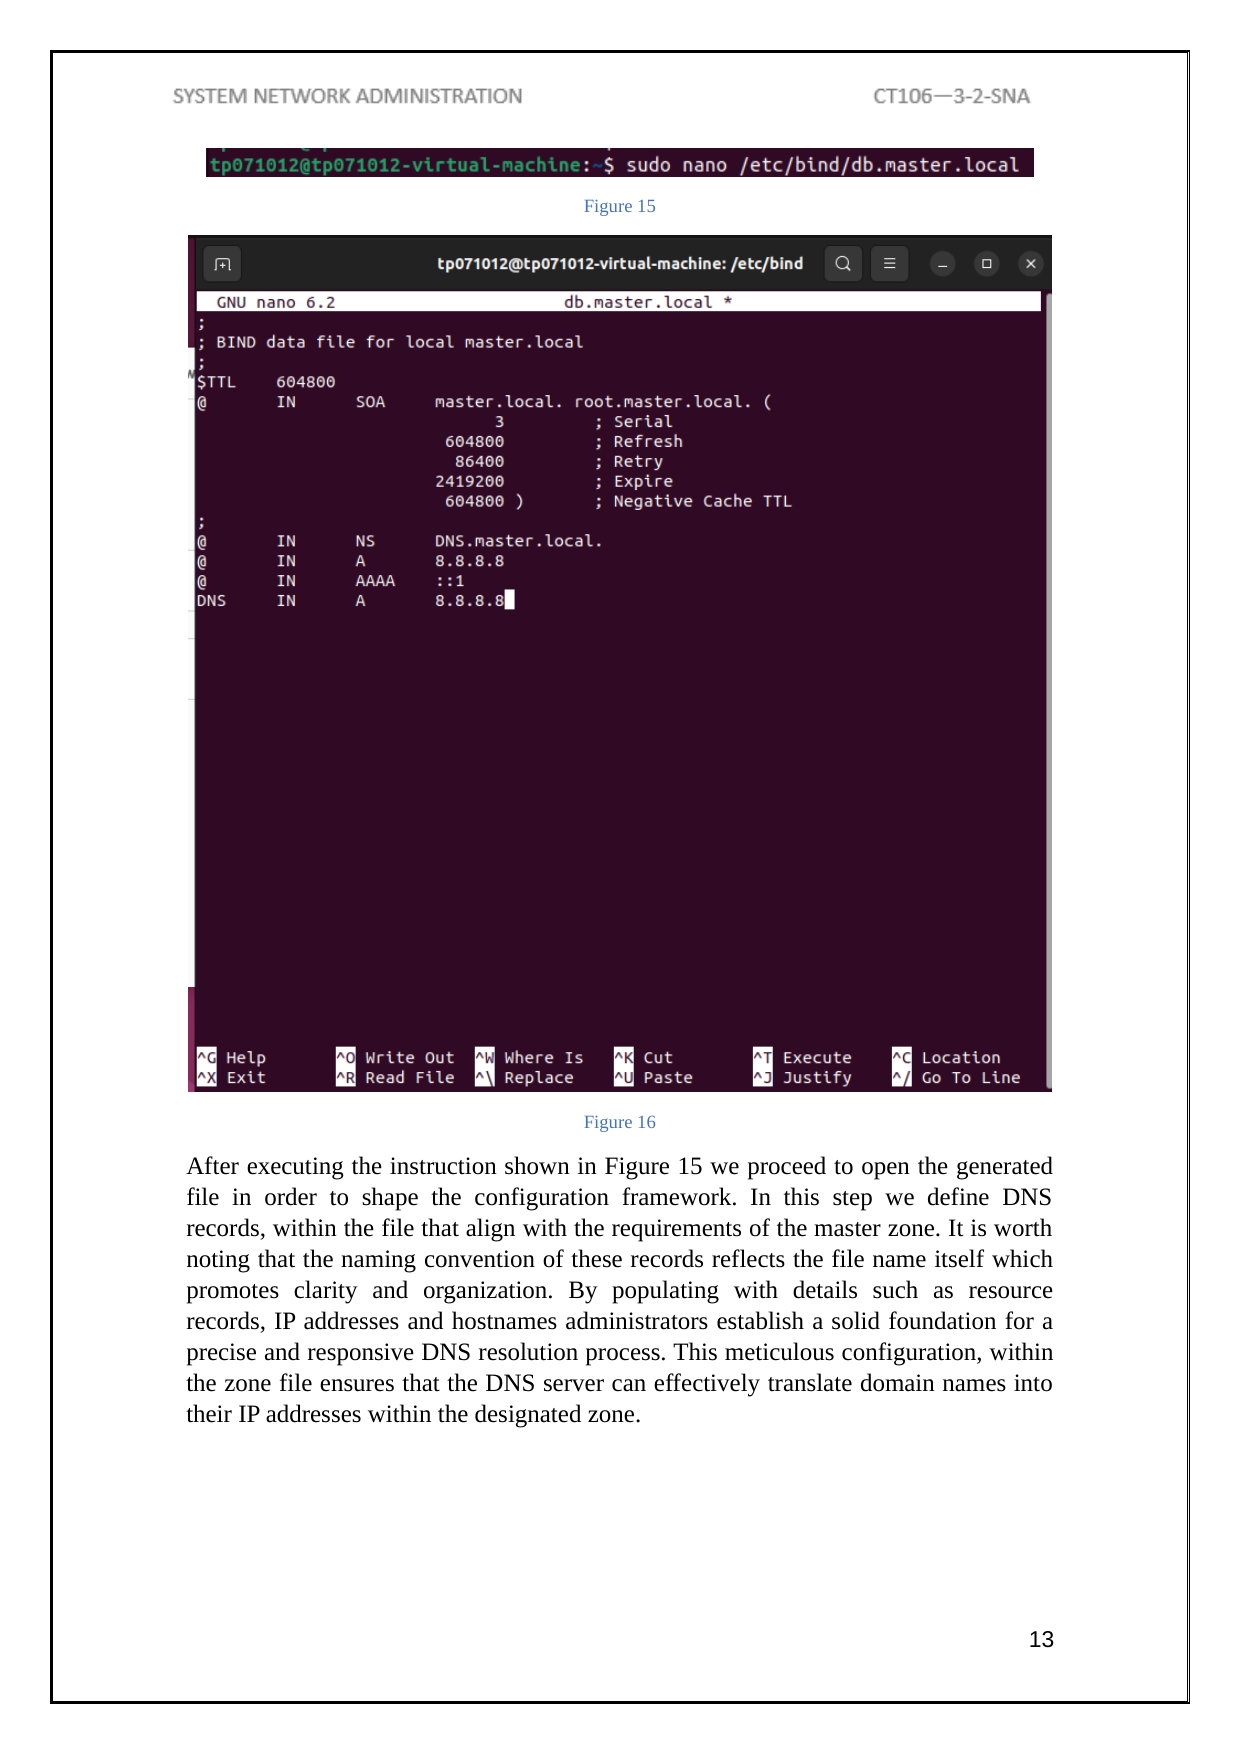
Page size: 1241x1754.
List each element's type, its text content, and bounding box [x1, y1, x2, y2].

text After executing the instruction shown in Figure 15 we proceed to open the generated file in order to shape the configuration framework. In this step we define DNS records, within the file that align with the requirements of the master zone. It is worth noting that the naming convention of these records reflects the file name itself which promotes clarity and organization. By populating with details such as resource records, IP addresses and hostnames administrators establish a solid foundation for a precise and responsive DNS resolution process. This meticulous configuration, within the zone file ensures that the DNS server can effectively translate domain names into their IP addresses within the designated zone. [186, 1151, 1054, 1428]
picture [143, 73, 1054, 121]
text Figure 15 [186, 195, 1054, 217]
picture [206, 148, 1034, 177]
picture [188, 235, 1052, 1092]
text Figure 16 [186, 1111, 1054, 1132]
